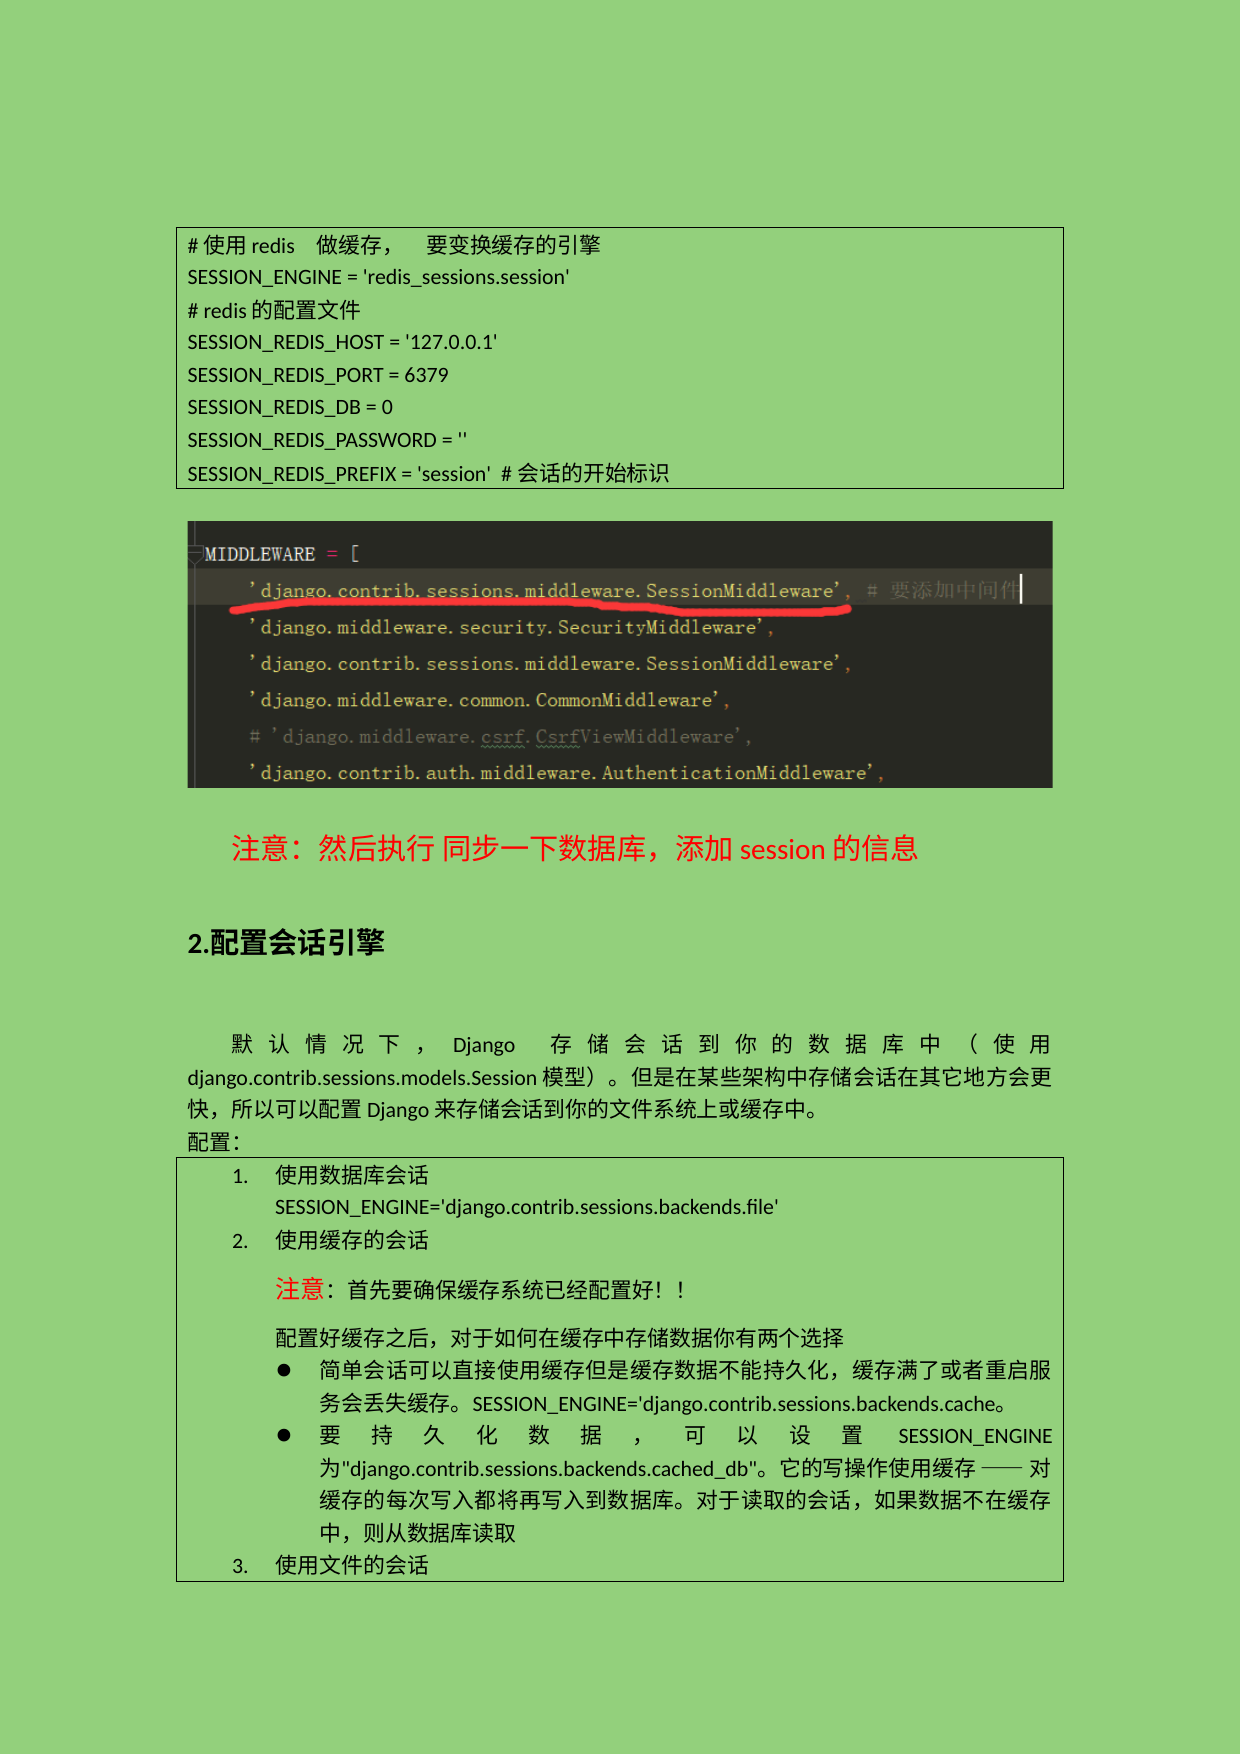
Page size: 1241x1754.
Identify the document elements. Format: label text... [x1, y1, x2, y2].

text 注意：然后执行 同步一下数据库，添加session 的信息 [231, 814, 1053, 879]
text 配置： [187, 1124, 1053, 1157]
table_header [177, 1158, 1063, 1581]
table_header # 使用redis 做缓存， 要变换缓存的引擎 SESSION_ENGINE = 'redis_sessions.session' # redis 的配置文件 SESSION_REDIS_HOST = '127.0.0.1' SESSION_REDIS_PORT = 6379 SESSION_REDIS_DB = 0 SESSION_REDIS_PASSWORD = '' SESSION_REDIS_PREFIX = 'session' # 会话的开始标识 [177, 228, 1063, 488]
picture [187, 521, 1053, 788]
subtitle 2.配置会话引擎 [187, 908, 1053, 973]
text 默认情况下，Django 存储会话到你的数据库中（使用django.contrib.sessions.models.Session模型）。但是在某些架构中存储会话在其它地方会更快，所以可以配置Django 来存储会话到你的文件系统上或缓存中。 [187, 1027, 1053, 1124]
